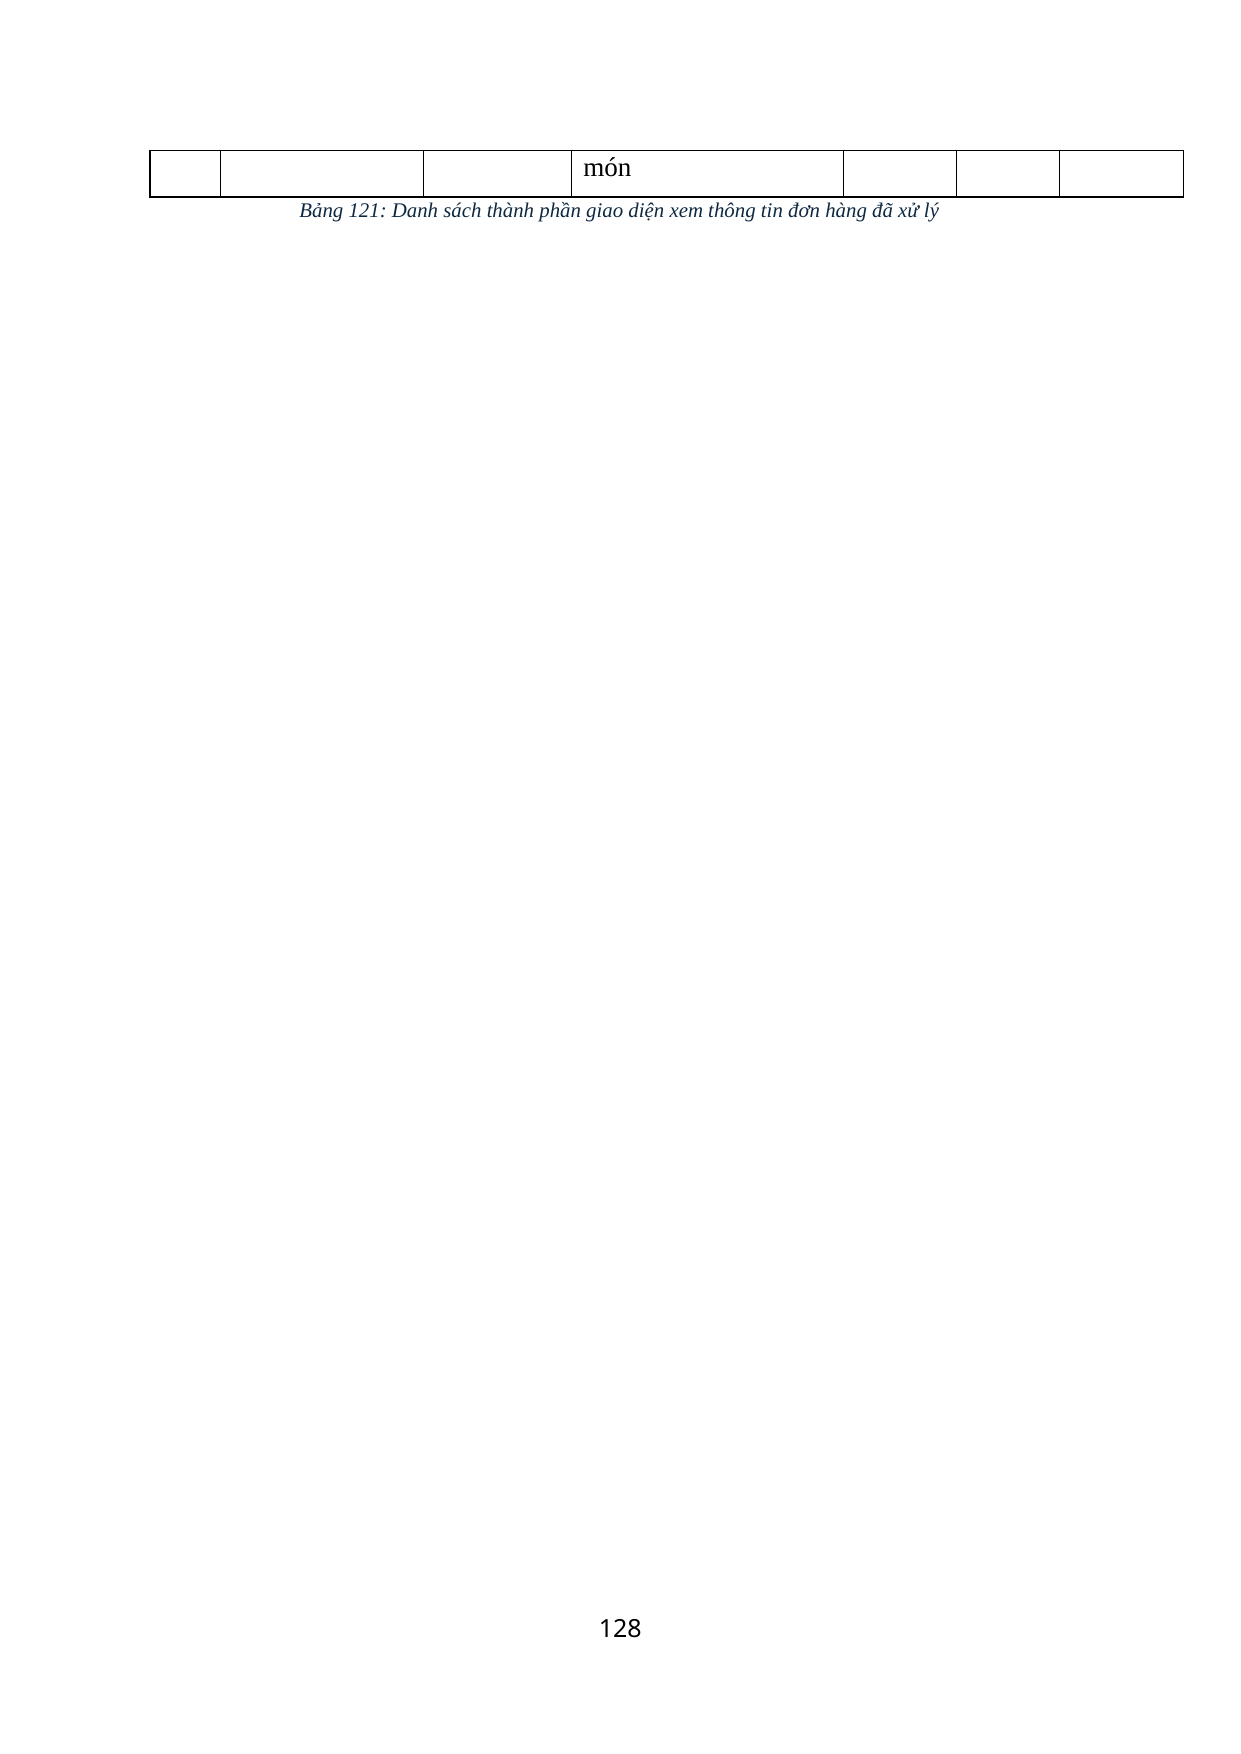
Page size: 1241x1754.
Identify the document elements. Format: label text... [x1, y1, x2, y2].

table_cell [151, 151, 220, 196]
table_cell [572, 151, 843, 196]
text Bảng 121: Danh sách thành phần giao diện xem thông tin đơn hàng đã xử lý [150, 198, 1090, 222]
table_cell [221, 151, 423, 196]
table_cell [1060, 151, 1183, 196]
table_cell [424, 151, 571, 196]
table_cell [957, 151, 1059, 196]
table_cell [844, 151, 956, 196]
